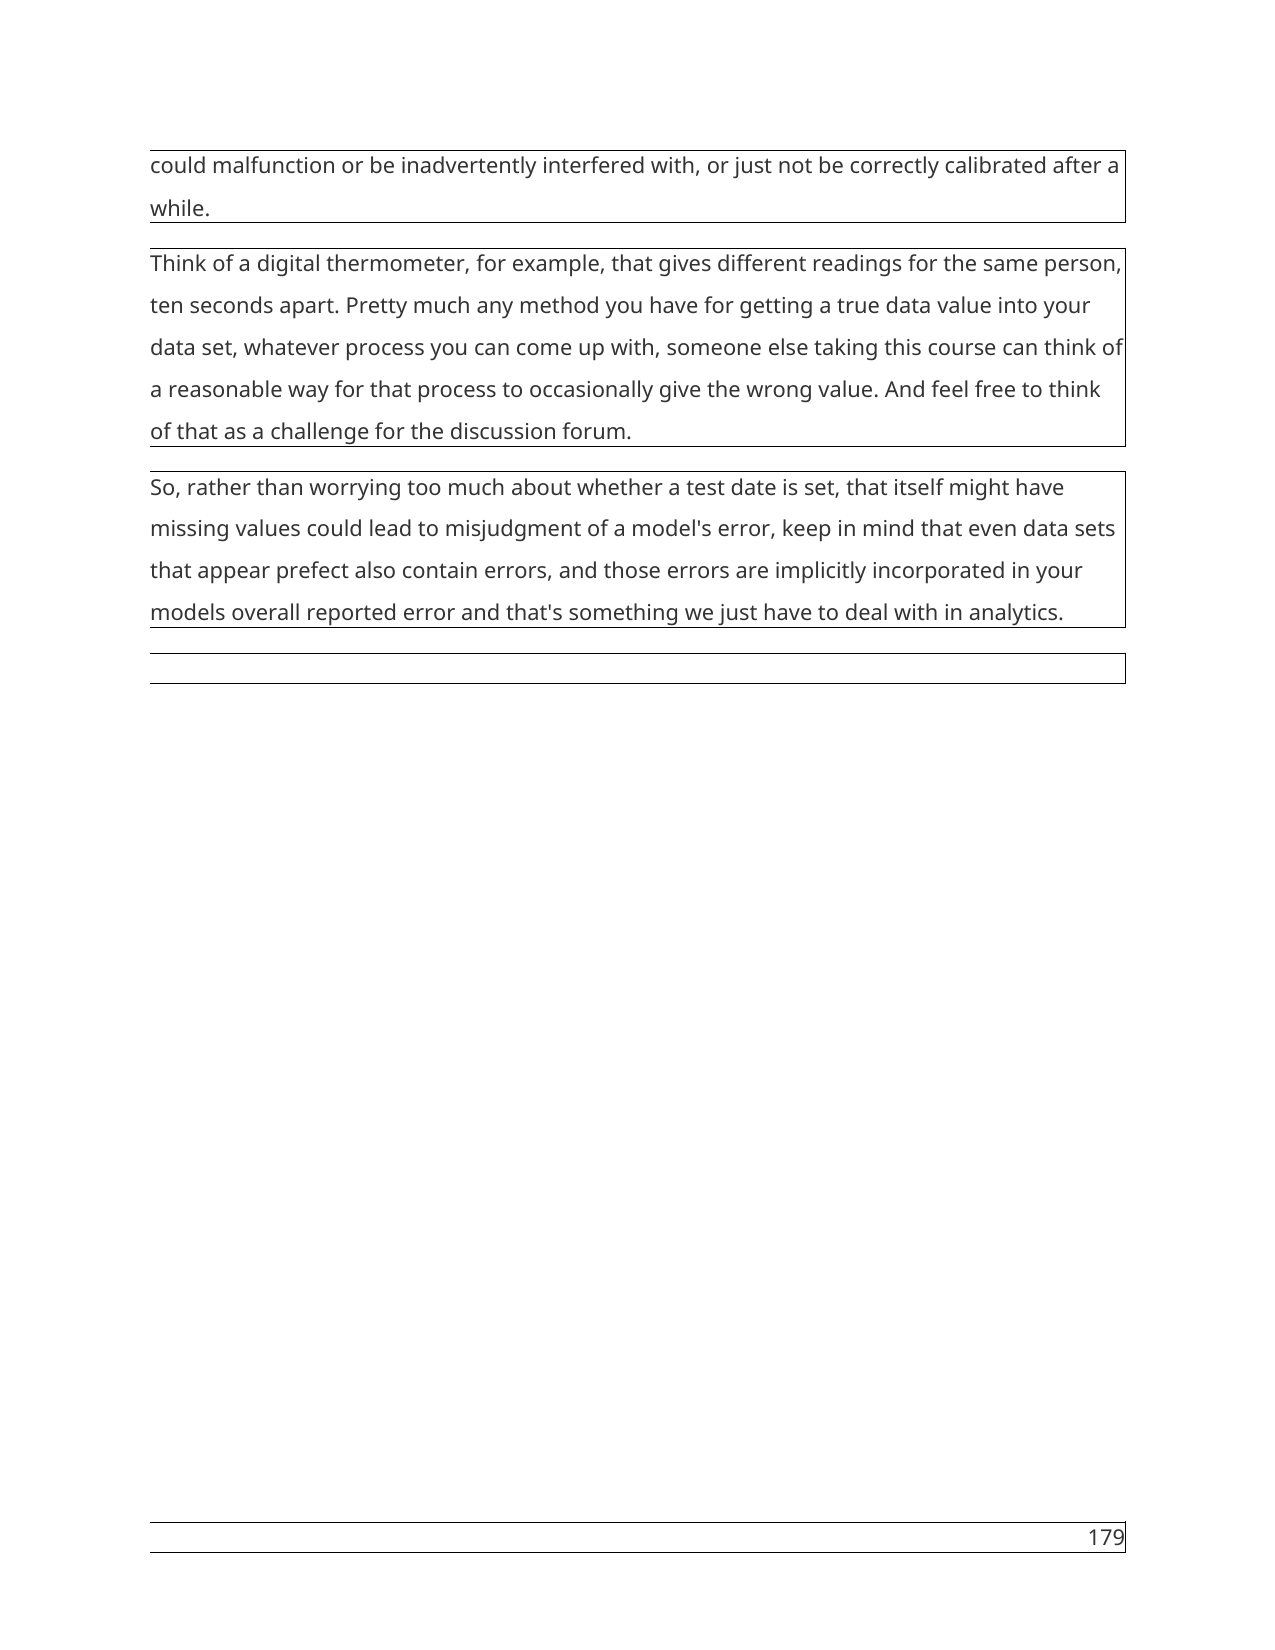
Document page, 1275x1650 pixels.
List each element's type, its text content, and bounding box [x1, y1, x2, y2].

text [150, 151, 1125, 222]
text So, rather than worrying too much about whether a test date is set, that itself might have missing values could lead to misjudgment of a model's error, keep in mind that even data sets that appear prefect also contain errors, and those errors are implicitly incorporated in your models overall reported error and that's something we just have to deal with in analytics. [150, 472, 1125, 627]
text Think of a digital thermometer, for example, that gives different readings for the same person, ten seconds apart. Pretty much any method you have for getting a true data value into your data set, whatever process you can come up with, someone else taking this course can think of a reasonable way for that process to occasionally give the wrong value. And feel free to think of that as a challenge for the discussion forum. [150, 249, 1125, 446]
